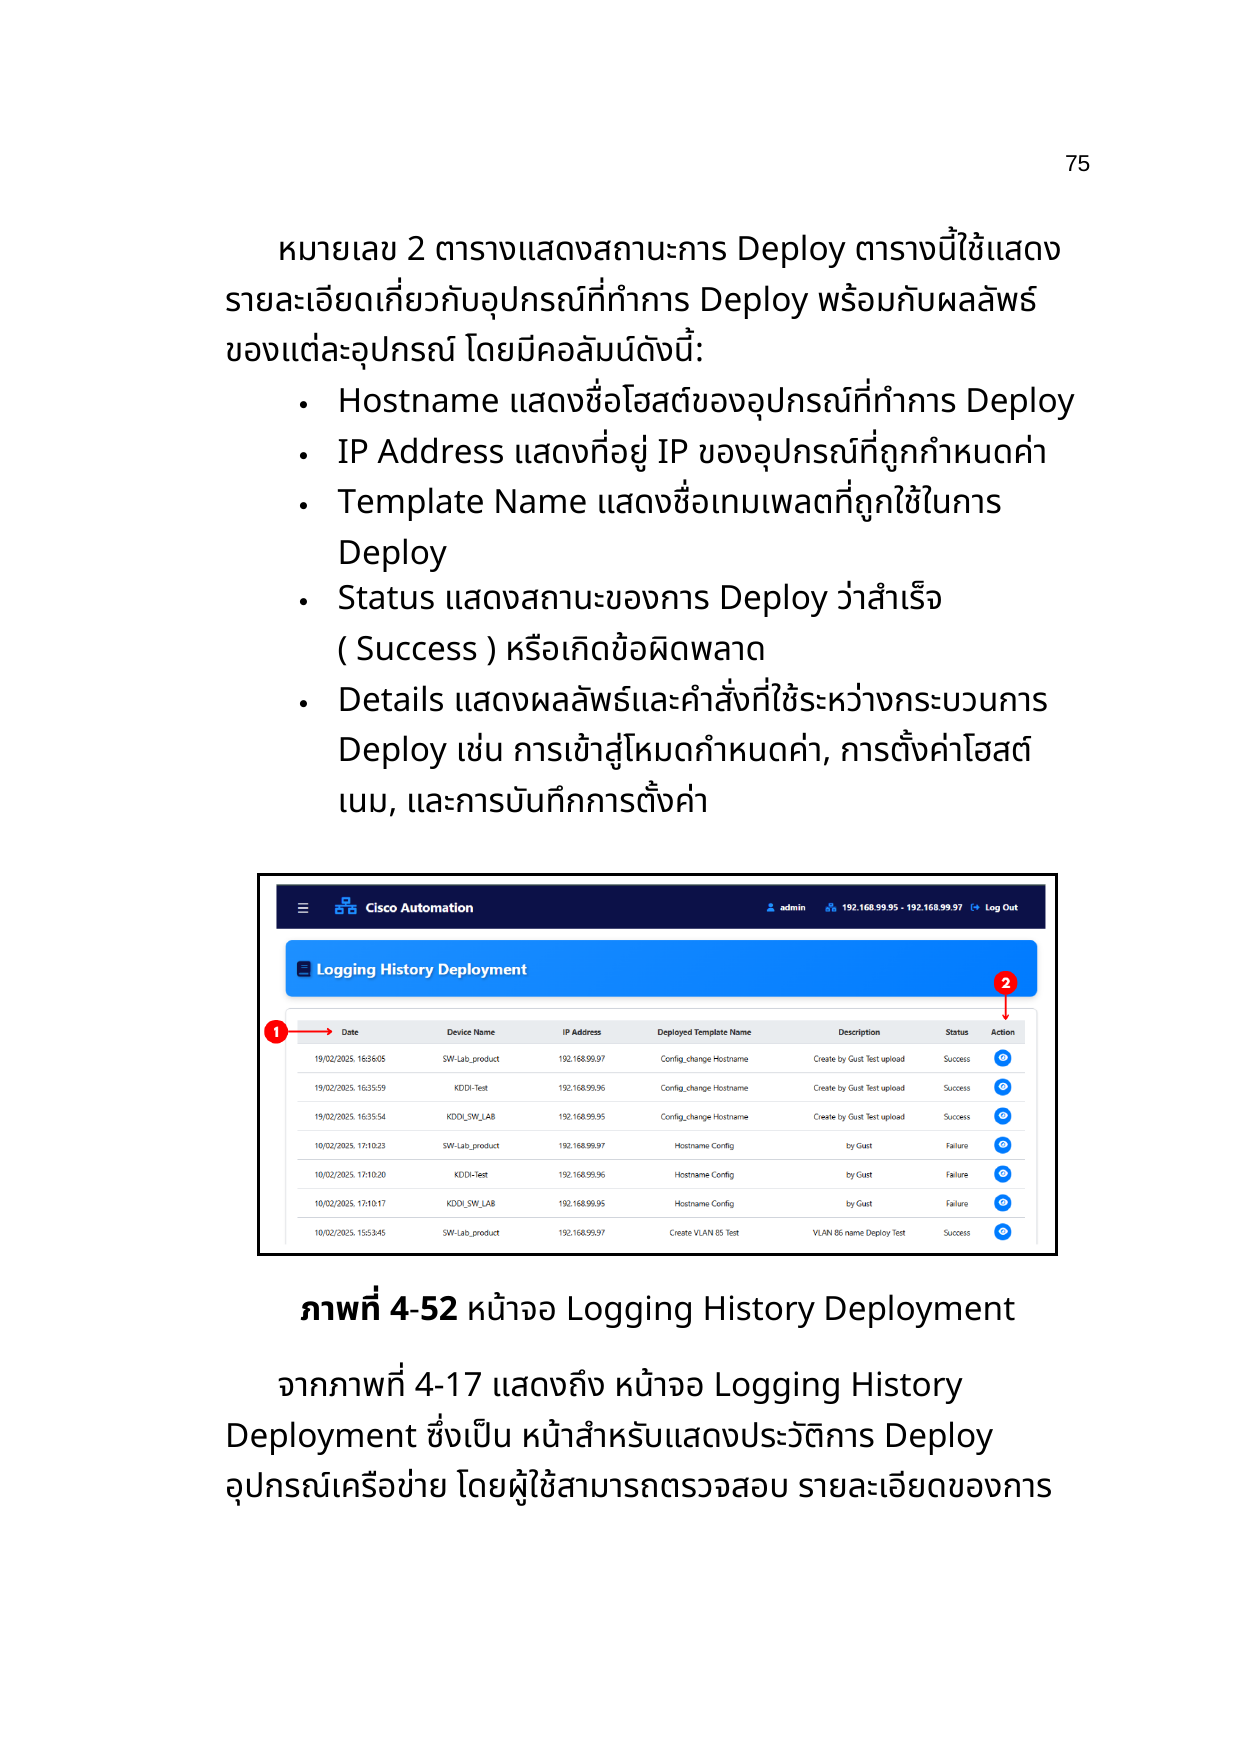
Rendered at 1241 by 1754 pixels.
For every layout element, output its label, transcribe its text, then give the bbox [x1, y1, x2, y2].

picture [260, 876, 1055, 1253]
list IP Address แสดงที่อยู่ IP ของอุปกรณ์ที่ถูกกำหนดค่า [300, 427, 1090, 478]
list Template Name แสดงชื่อเทมเพลตที่ถูกใช้ในการ Deploy [300, 478, 1090, 574]
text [225, 1361, 1090, 1512]
list Hostname แสดงชื่อโฮสต์ของอุปกรณ์ที่ทำการ Deploy [300, 377, 1090, 427]
text หมายเลข 2 ตารางแสดงสถานะการ Deploy ตารางนี้ใช้แสดงรายละเอียดเกี่ยวกับอุปกรณ์ที่ทำการ Deploy พร้อมกับผลลัพธ์ของแต่ละอุปกรณ์ โดยมีคอลัมน์ดังนี้: [225, 225, 1090, 377]
list Status แสดงสถานะของการ Deploy ว่าสำเร็จ ( Success ) หรือเกิดข้อผิดพลาด [300, 574, 1090, 675]
list Details แสดงผลลัพธ์และคำสั่งที่ใช้ระหว่างกระบวนการ Deploy เช่น การเข้าสู่โหมดกำหนดค่า, การตั้งค่าโฮสต์เนม, และการบันทึกการตั้งค่า [300, 675, 1090, 827]
